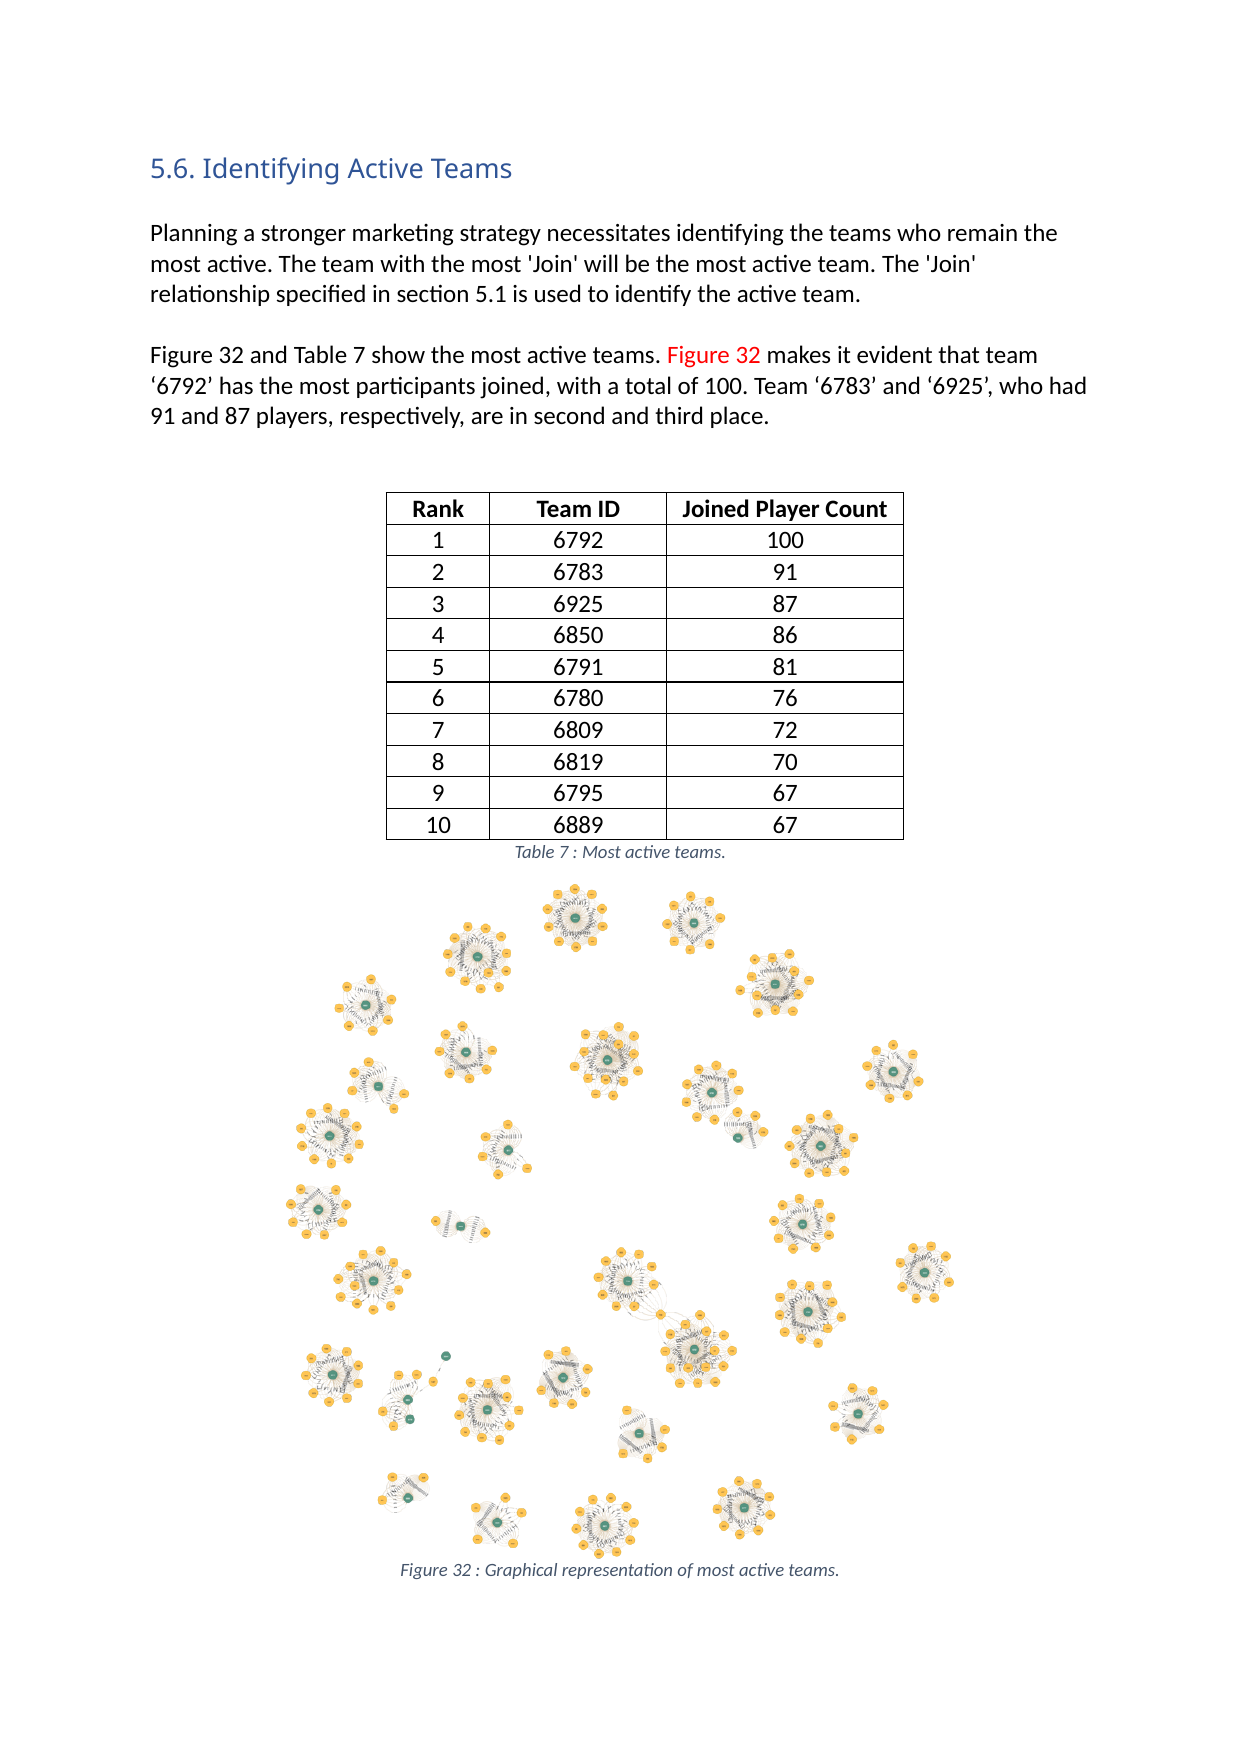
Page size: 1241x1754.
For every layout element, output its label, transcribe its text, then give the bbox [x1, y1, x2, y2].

picture [285, 884, 955, 1559]
table_cell 9 [387, 777, 489, 808]
table_cell 100 [667, 525, 903, 555]
table_cell 6 [387, 683, 489, 713]
table_cell 6792 [490, 525, 666, 555]
table_cell 1 [387, 525, 489, 555]
table_cell 6783 [490, 556, 666, 587]
table_cell 67 [667, 809, 903, 839]
table_cell 67 [667, 777, 903, 808]
table_cell 6795 [490, 777, 666, 808]
text Figure 32 and Table 7 show the most active teams. Figure 32 makes it evident that team ‘6792’ has the most participants joined, with a total of 100. Team ‘6783’ and ‘6925’, who had 91 and 87 players, respectively, are in second and third place. [150, 339, 1090, 431]
table_header Rank [387, 493, 489, 524]
table_cell 81 [667, 651, 903, 681]
table_cell 6819 [490, 746, 666, 776]
table_cell 87 [667, 588, 903, 618]
table_cell 6925 [490, 588, 666, 618]
table_header Team ID [490, 493, 666, 524]
table_cell 6809 [490, 714, 666, 744]
table_cell 7 [387, 714, 489, 744]
table_cell 6889 [490, 809, 666, 839]
table_cell 91 [667, 556, 903, 587]
table_cell 86 [667, 619, 903, 650]
table_cell 2 [387, 556, 489, 587]
table_cell 3 [387, 588, 489, 618]
table_header Joined Player Count [667, 493, 903, 524]
table_cell 6780 [490, 683, 666, 713]
table_cell 4 [387, 619, 489, 650]
table_cell 76 [667, 683, 903, 713]
table_cell 6791 [490, 651, 666, 681]
table_cell 6850 [490, 619, 666, 650]
table_cell 72 [667, 714, 903, 744]
table_cell 70 [667, 746, 903, 776]
table_cell 5 [387, 651, 489, 681]
table_cell 10 [387, 809, 489, 839]
text Planning a stronger marketing strategy necessitates identifying the teams who remain the most active. The team with the most 'Join' will be the most active team. The 'Join' relationship specified in section 5.1 is used to identify the active team. [150, 217, 1090, 309]
table_cell 8 [387, 746, 489, 776]
subtitle 5.6. Identifying Active Teams [150, 150, 1090, 187]
